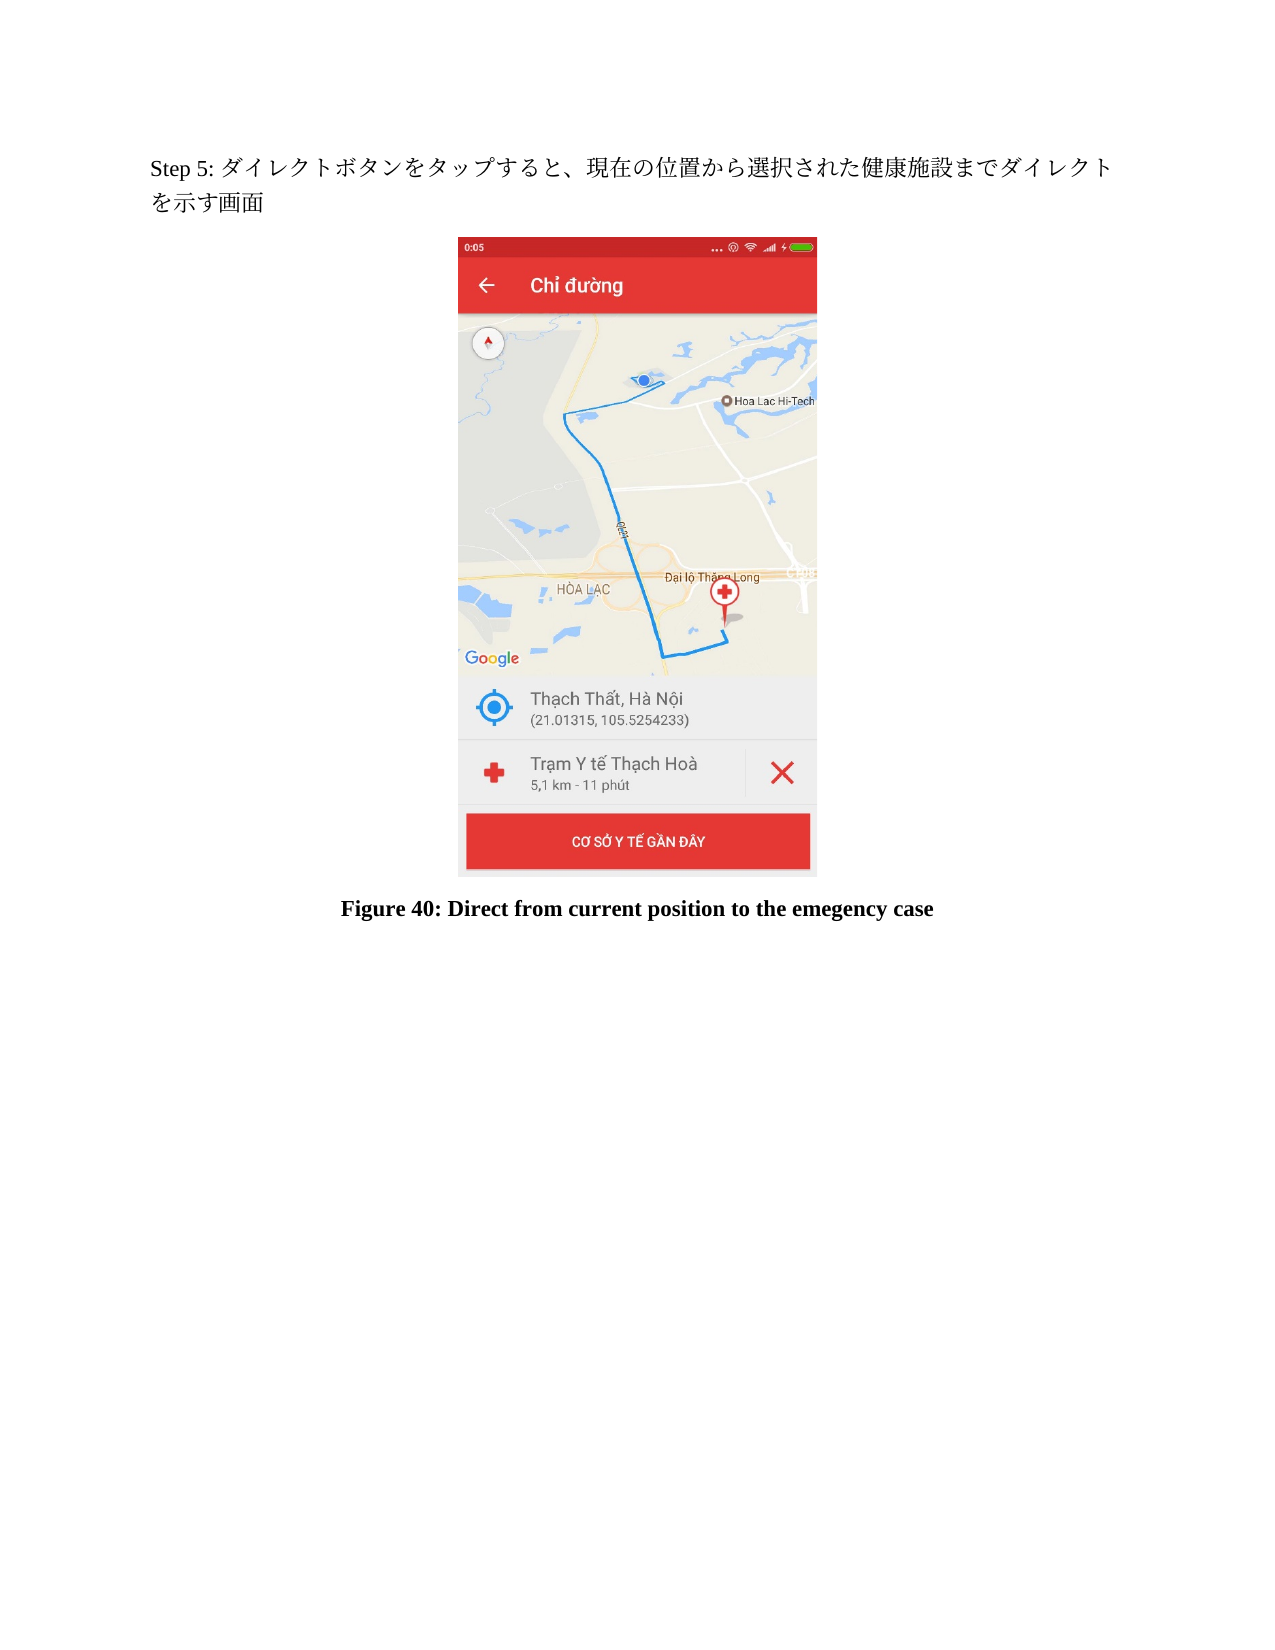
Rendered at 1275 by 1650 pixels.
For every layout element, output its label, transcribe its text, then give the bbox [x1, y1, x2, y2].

picture [458, 237, 818, 877]
text Step 5: ダイレクトボタンをタップすると、現在の位置から選択された健康施設までダイレクトを示す画面 [150, 150, 1125, 218]
